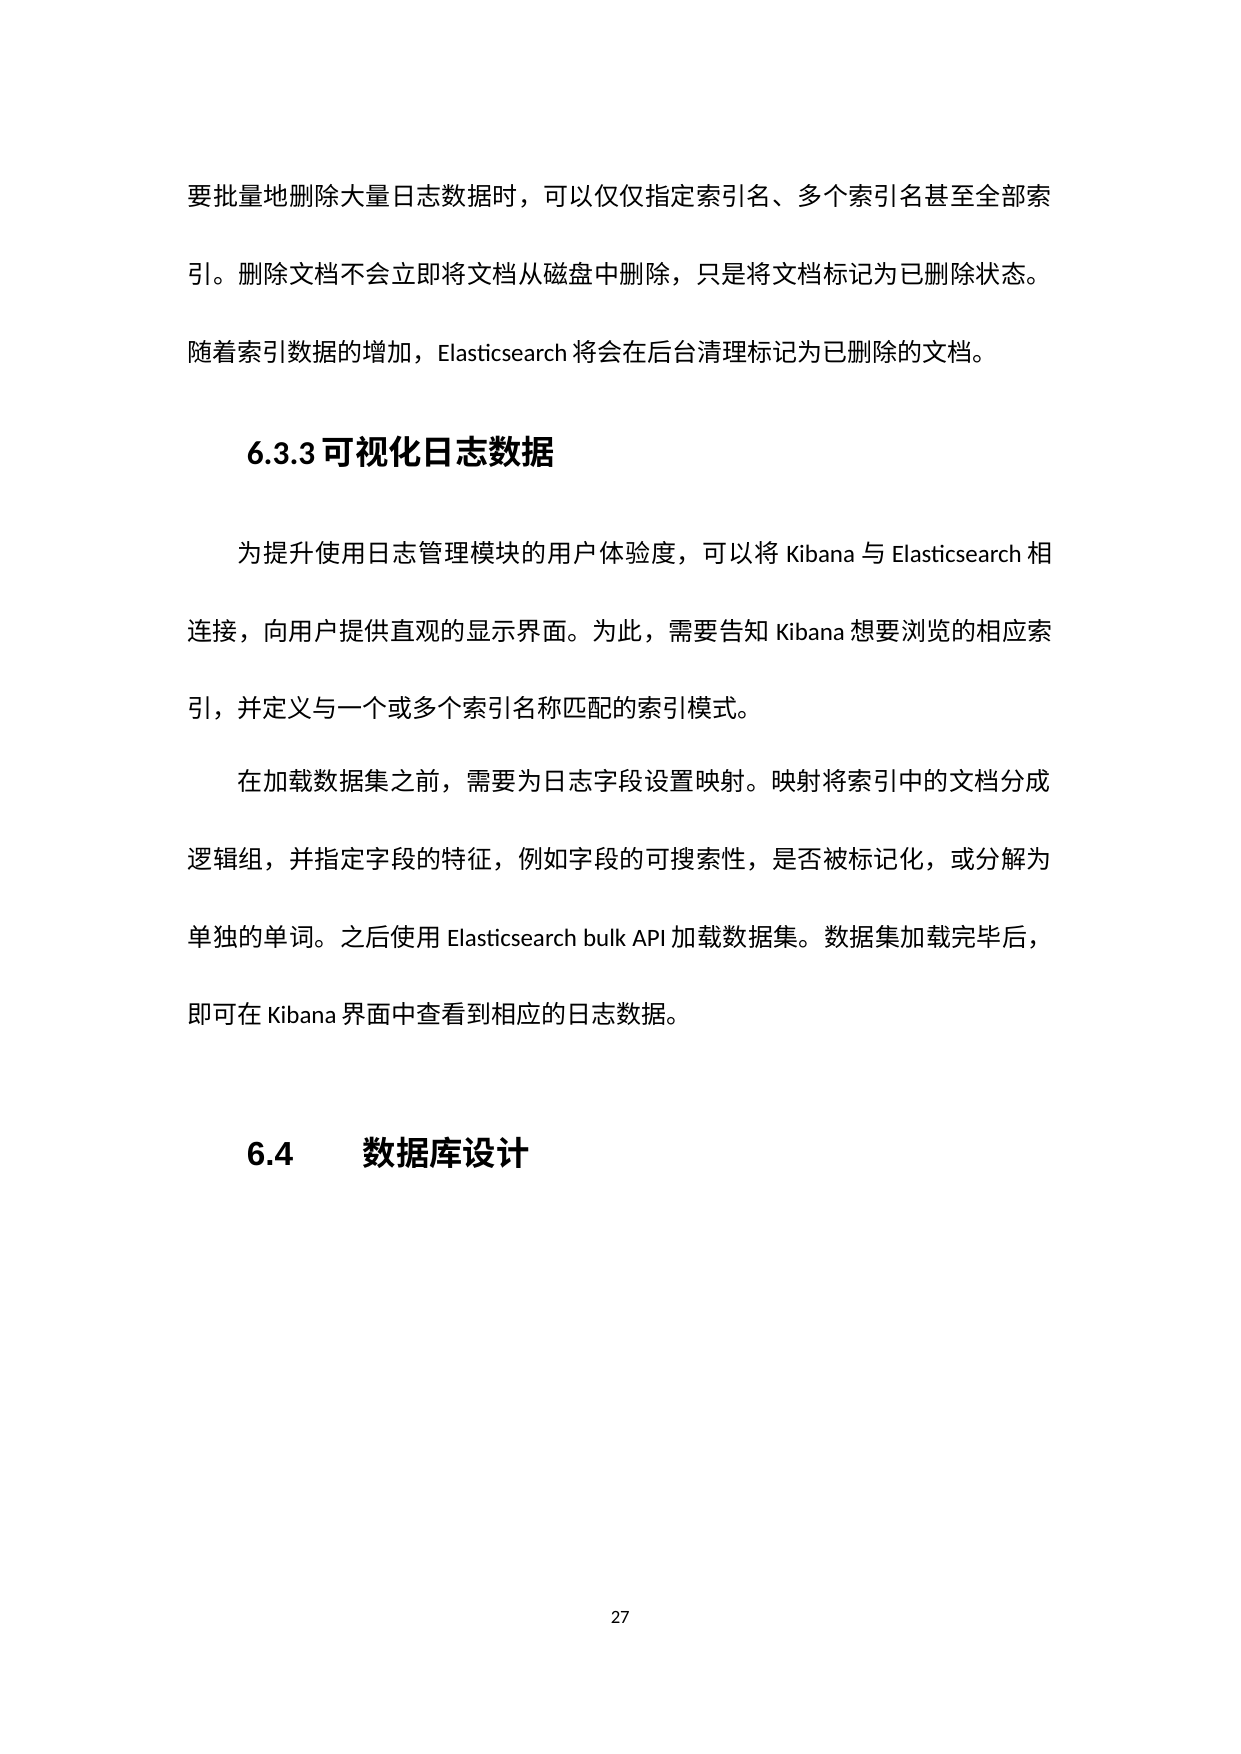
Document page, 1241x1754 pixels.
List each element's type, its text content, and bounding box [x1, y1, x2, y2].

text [187, 162, 1053, 383]
subtitle 可视化日志数据 [247, 417, 1053, 482]
subtitle 数据库设计 [247, 1118, 1053, 1183]
text 在加载数据集之前，需要为日志字段设置映射。映射将索引中的文档分成逻辑组，并指定字段的特征，例如字段的可搜索性，是否被标记化，或分解为单独的单词。之后使用Elasticsearch bulk API加载数据集。数据集加载完毕后，即可在Kibana界面中查看到相应的日志数据。 [187, 747, 1053, 1046]
text 为提升使用日志管理模块的用户体验度，可以将Kibana与Elasticsearch相连接，向用户提供直观的显示界面。为此，需要告知Kibana想要浏览的相应索引，并定义与一个或多个索引名称匹配的索引模式。 [187, 519, 1053, 739]
